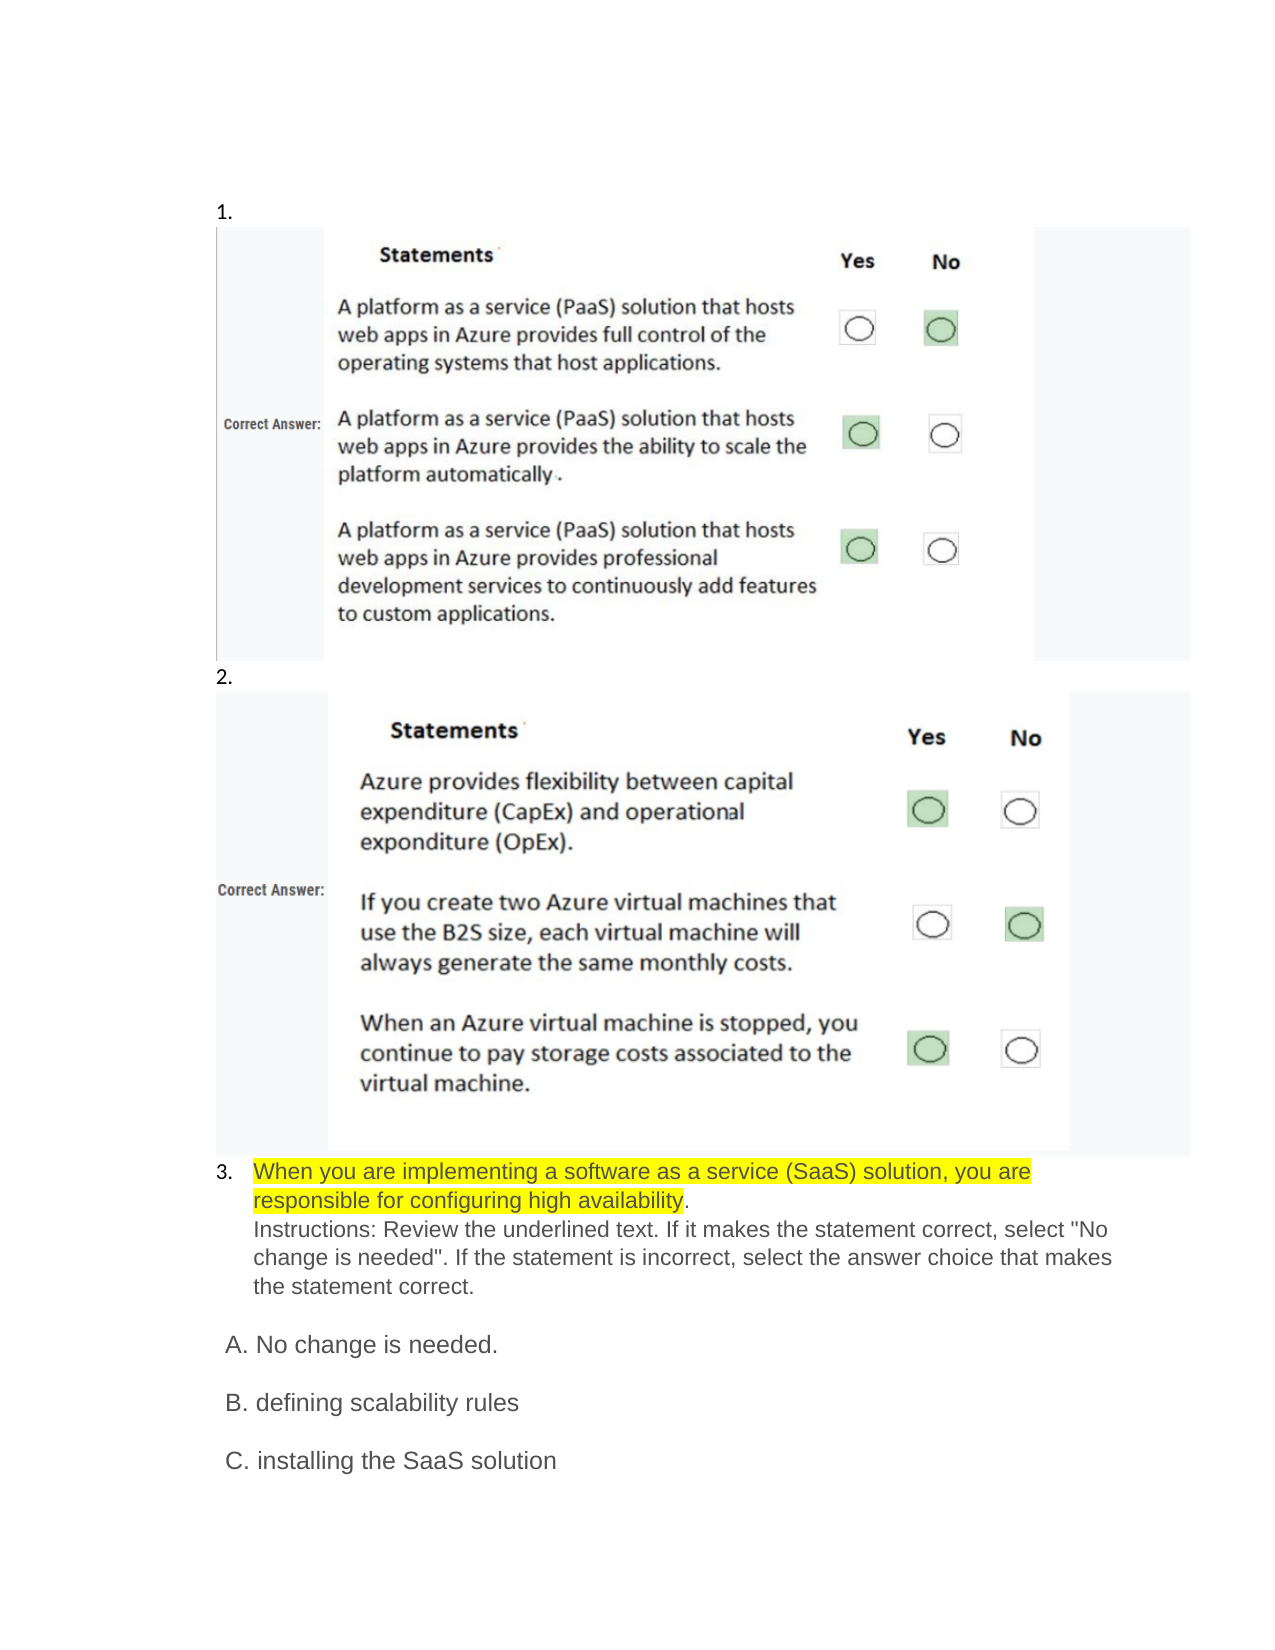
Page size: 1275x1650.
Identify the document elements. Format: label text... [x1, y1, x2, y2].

text A. No change is needed. [225, 1330, 1125, 1359]
picture [215, 227, 1191, 661]
text B. defining scalability rules [225, 1388, 1125, 1417]
picture [215, 692, 1191, 1156]
text C. installing the SaaS solution [225, 1446, 1125, 1475]
list When you are implementing a software as a service (SaaS) solution, you are responsible for configuring high availability. Instructions: Review the underlined text. If it makes the statement correct, select "No change is needed". If the statement is incorrect, select the answer choice that makes the statement correct. [216, 1157, 1125, 1299]
